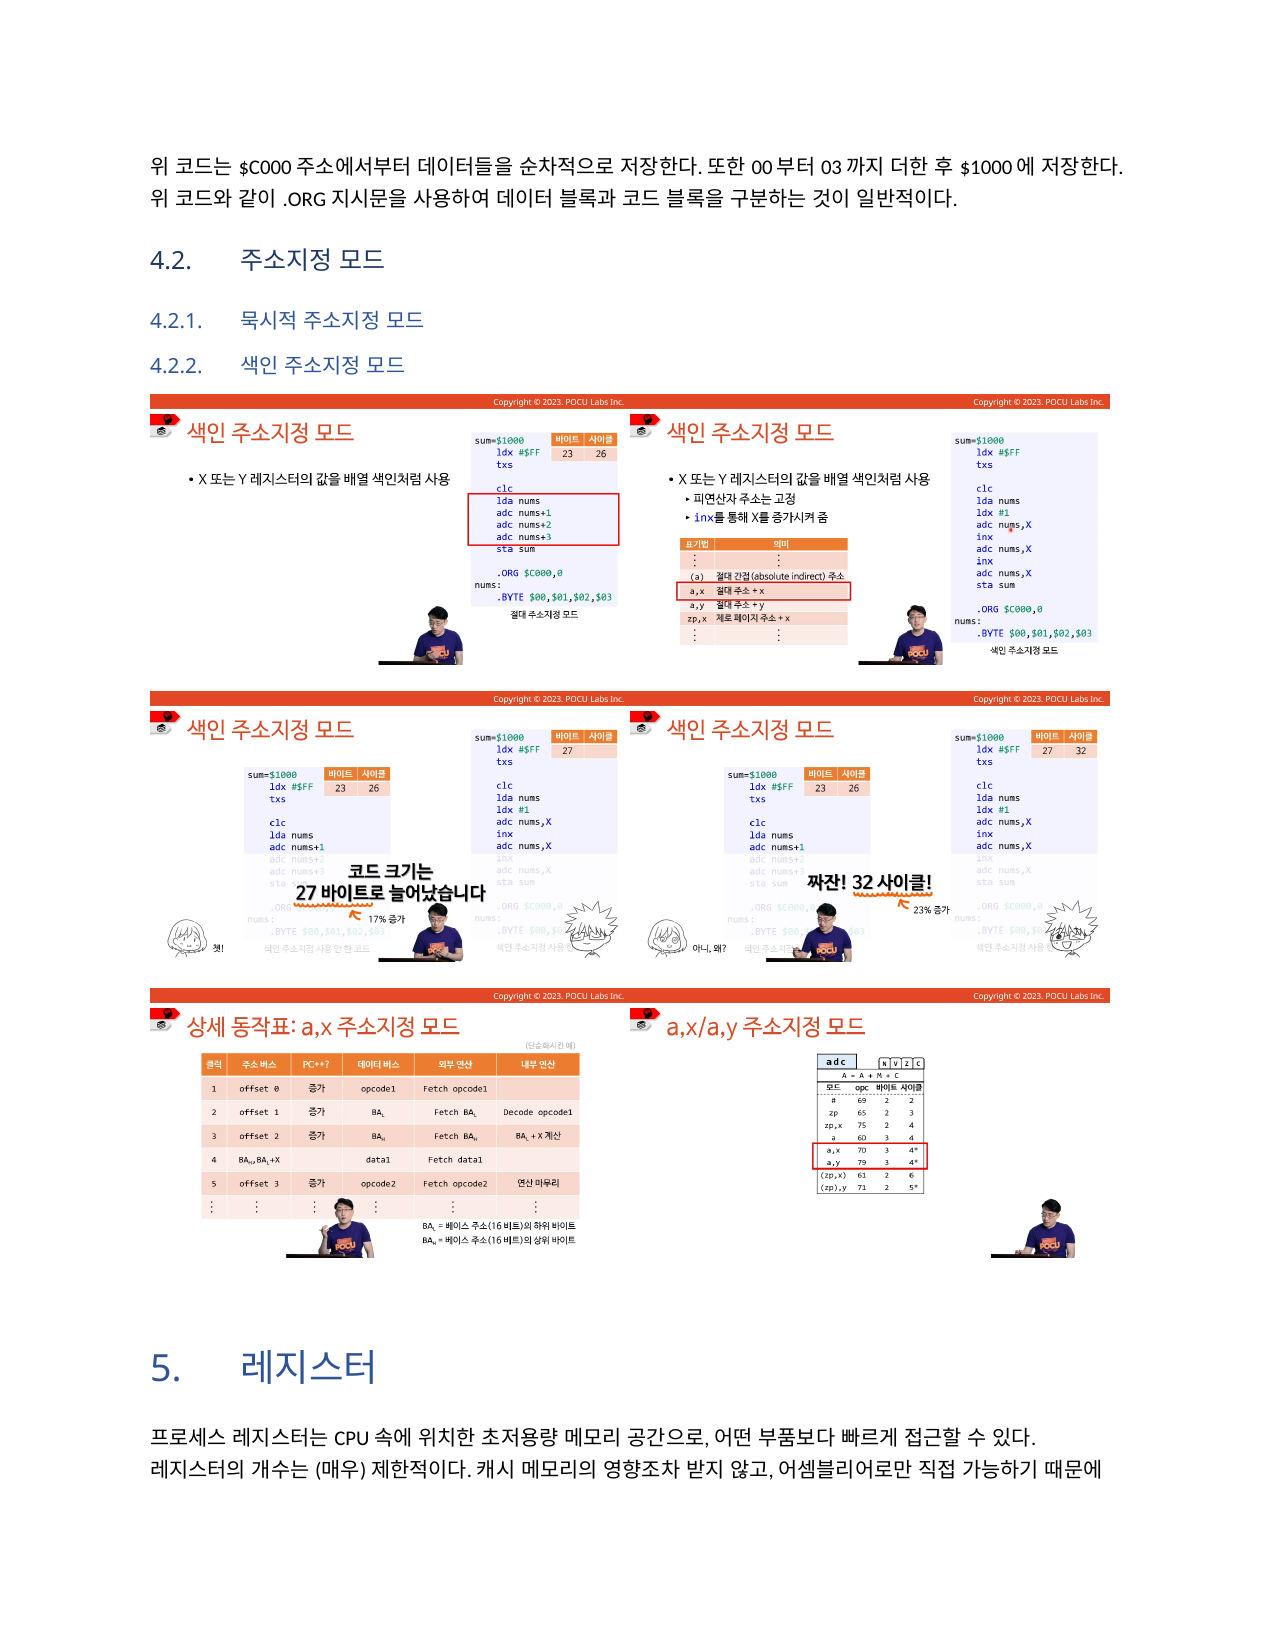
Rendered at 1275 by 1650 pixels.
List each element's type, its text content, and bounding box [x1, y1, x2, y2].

picture [150, 988, 1110, 1258]
subtitle 주소지정 모드 [150, 240, 1125, 276]
subtitle 묵시적 주소지정 모드 [150, 304, 1125, 334]
text 위 코드는 $C000 주소에서부터 데이터들을 순차적으로 저장한다. 또한 00부터 03까지 더한 후 $1000에 저장한다. 위 코드와 같이 .ORG 지시문을 사용하여 데이터 블록과 코드 블록을 구분하는 것이 일반적이다. [150, 150, 1125, 213]
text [150, 1421, 1125, 1484]
picture [150, 394, 1110, 665]
subtitle 색인 주소지정 모드 [150, 349, 1125, 380]
picture [150, 691, 1110, 962]
subtitle 레지스터 [150, 1337, 1125, 1392]
